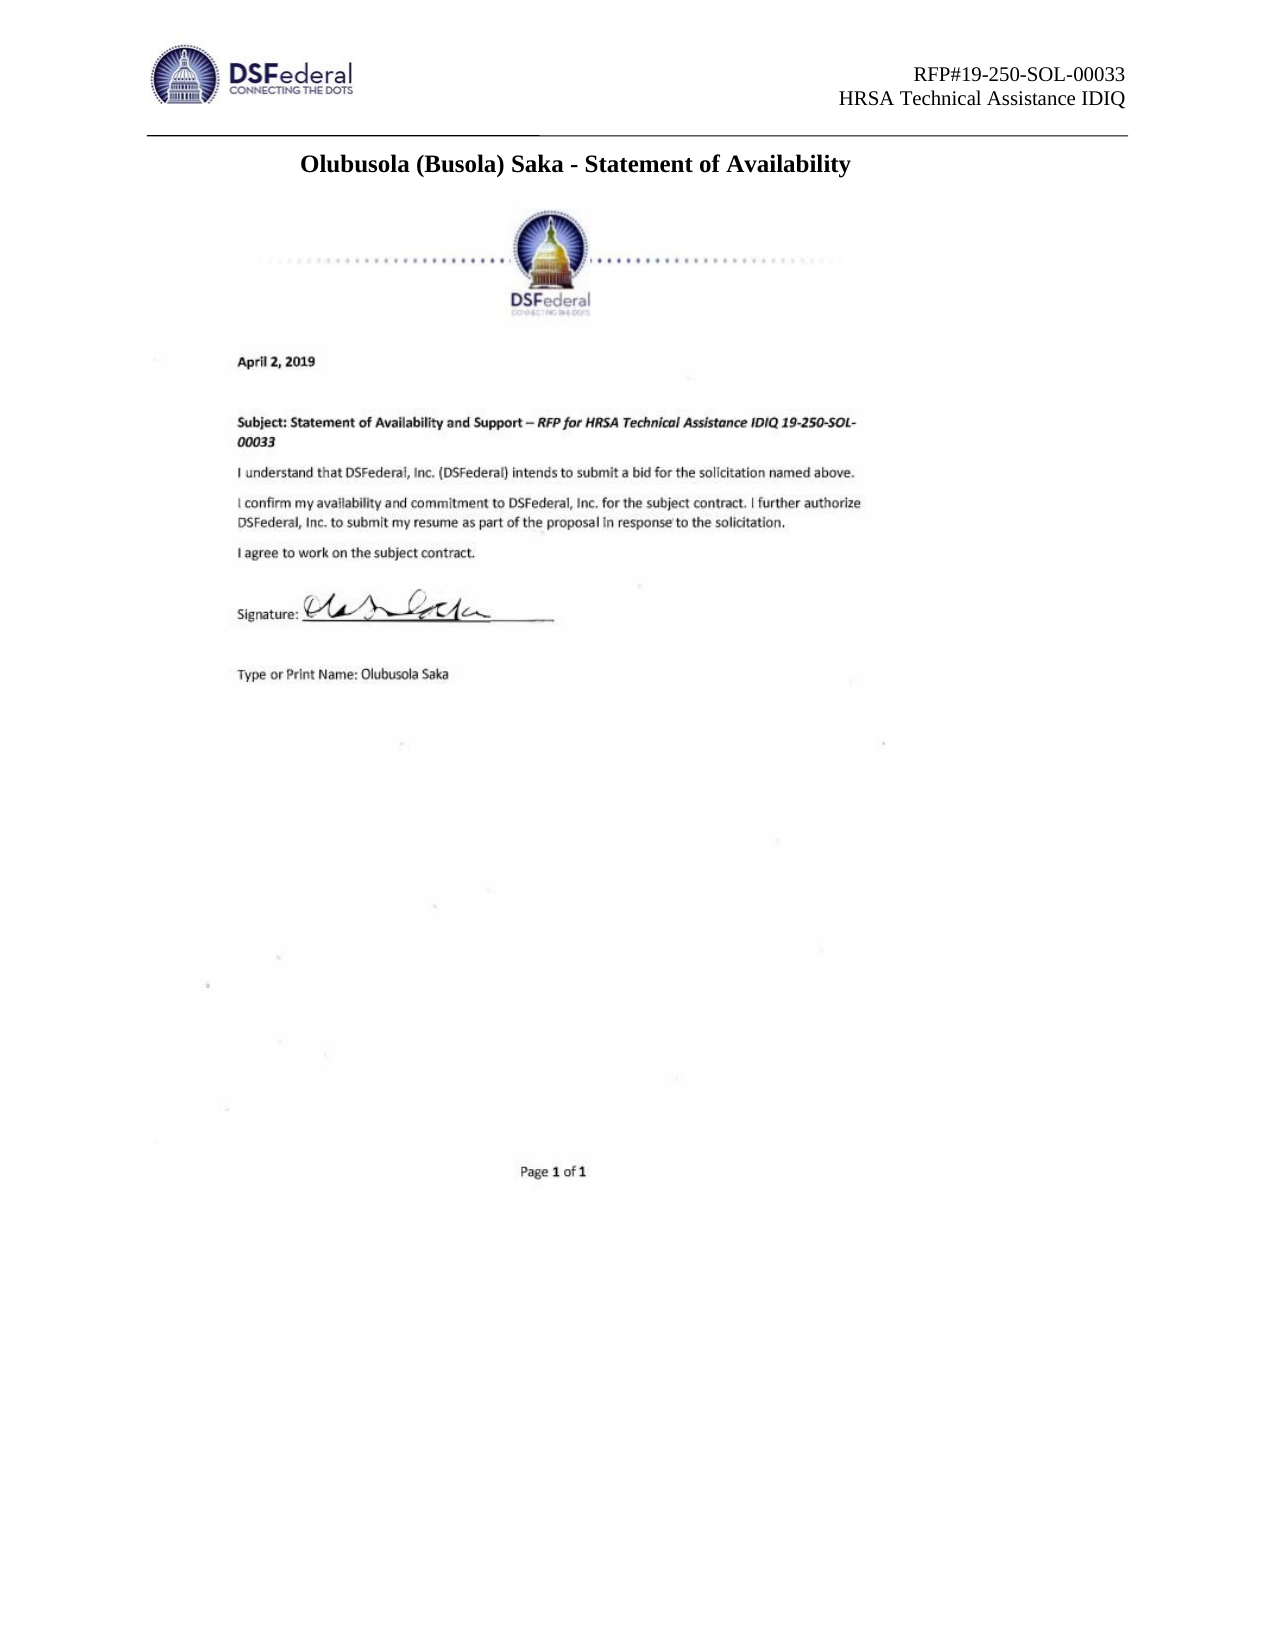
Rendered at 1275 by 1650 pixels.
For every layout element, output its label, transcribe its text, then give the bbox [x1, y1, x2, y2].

picture [149, 32, 355, 105]
picture [153, 190, 953, 1237]
subtitle Olubusola (Busola) Saka - Statement of Availability [300, 149, 1244, 178]
